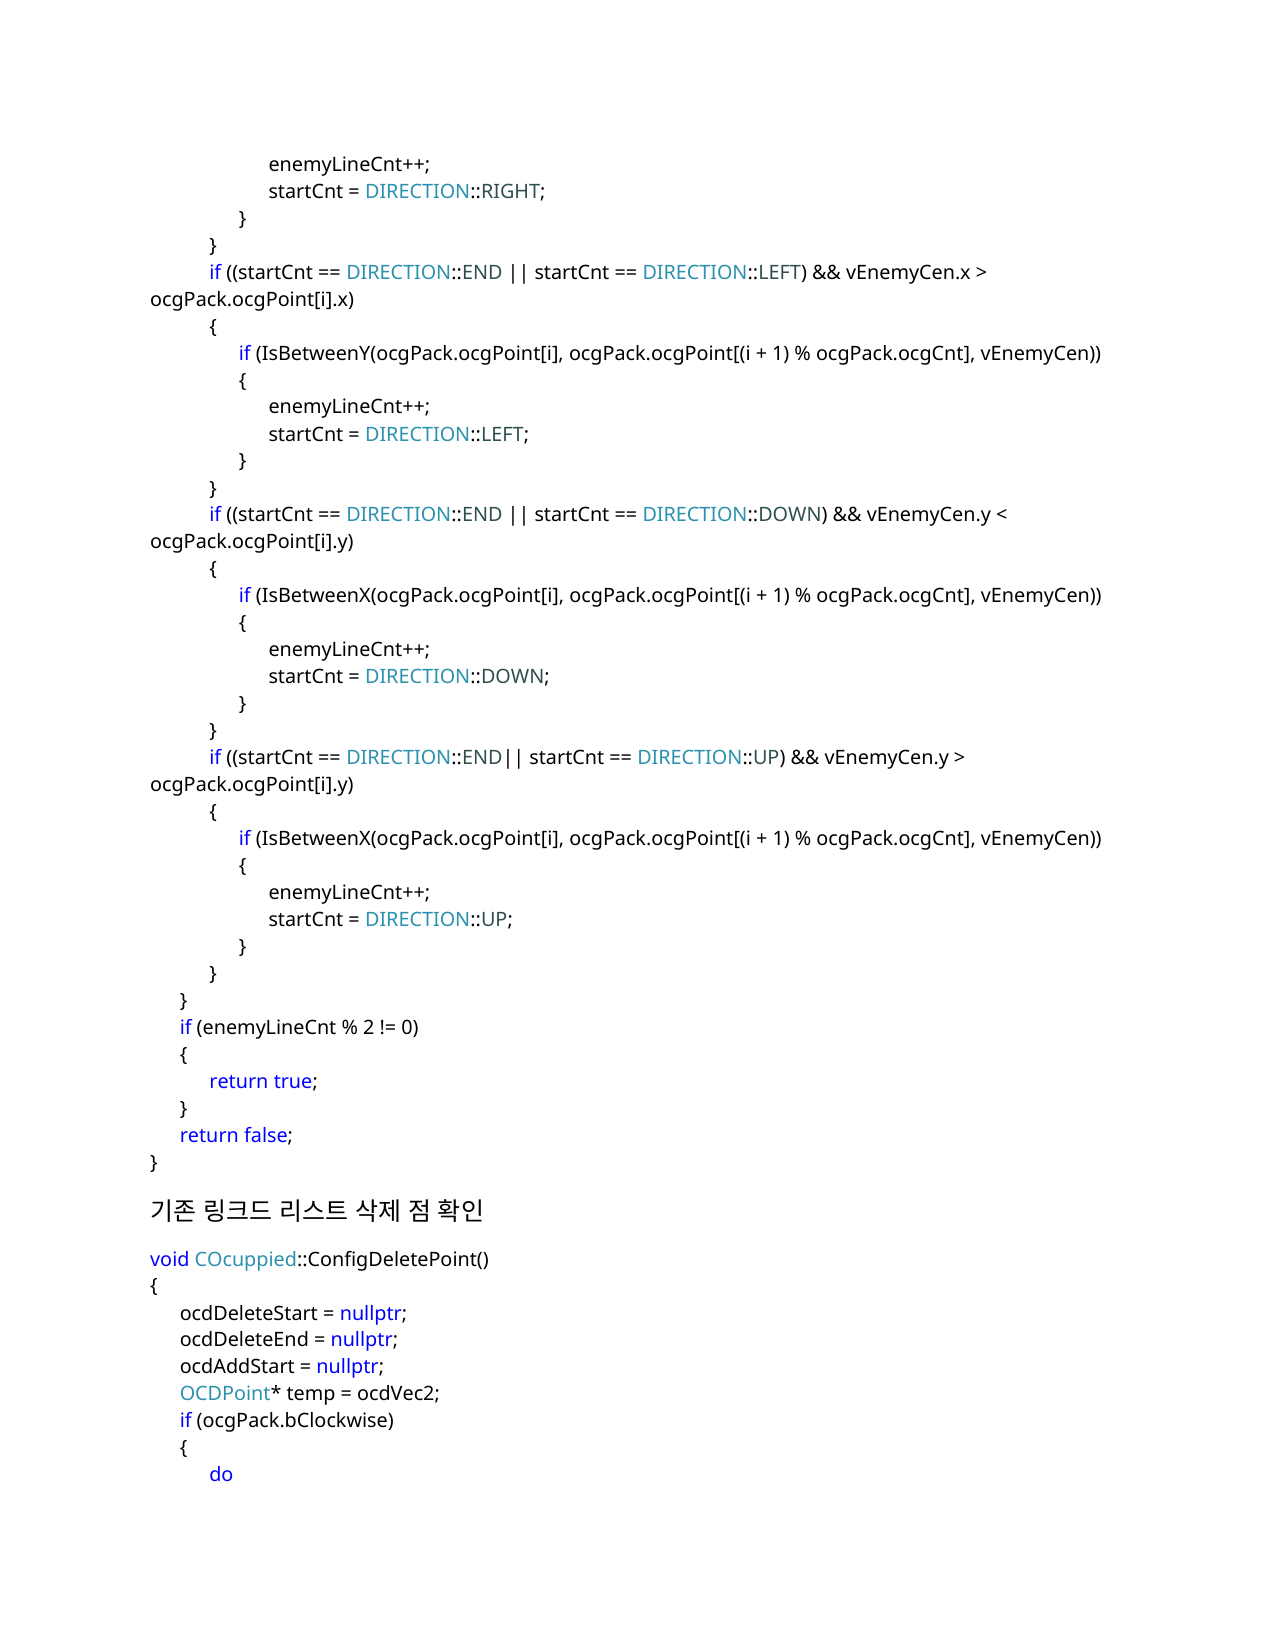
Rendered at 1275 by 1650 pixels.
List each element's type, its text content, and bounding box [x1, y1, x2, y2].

text enemyLineCnt++; [150, 636, 1125, 663]
text startCnt = DIRECTION::LEFT; [150, 420, 1125, 447]
text enemyLineCnt++; [150, 878, 1125, 905]
text OCDPoint* temp = ocdVec2; [150, 1380, 1125, 1407]
text { [150, 1272, 1125, 1299]
text } [150, 231, 1125, 258]
text { [150, 609, 1125, 636]
text { [150, 851, 1125, 878]
text } [150, 1094, 1125, 1121]
text { [150, 797, 1125, 824]
text if (enemyLineCnt % 2 != 0) [150, 1013, 1125, 1040]
text { [150, 366, 1125, 393]
text if (ocgPack.bClockwise) [150, 1407, 1125, 1434]
text if ((startCnt == DIRECTION::END || startCnt == DIRECTION::DOWN) && vEnemyCen.y < ocgPack.ocgPoint[i].y) [150, 501, 1125, 555]
text ocdDeleteStart = nullptr; [150, 1299, 1125, 1326]
text } [150, 932, 1125, 959]
text { [150, 312, 1125, 339]
text startCnt = DIRECTION::UP; [150, 905, 1125, 932]
text if (IsBetweenX(ocgPack.ocgPoint[i], ocgPack.ocgPoint[(i + 1) % ocgPack.ocgCnt], vEnemyCen)) [150, 582, 1125, 609]
text } [150, 986, 1125, 1013]
text startCnt = DIRECTION::RIGHT; [150, 177, 1125, 204]
text if (IsBetweenX(ocgPack.ocgPoint[i], ocgPack.ocgPoint[(i + 1) % ocgPack.ocgCnt], vEnemyCen)) [150, 824, 1125, 851]
text if (IsBetweenY(ocgPack.ocgPoint[i], ocgPack.ocgPoint[(i + 1) % ocgPack.ocgCnt], vEnemyCen)) [150, 339, 1125, 366]
text { [150, 555, 1125, 582]
text } [150, 689, 1125, 717]
text } [150, 447, 1125, 474]
text return true; [150, 1067, 1125, 1094]
text 기존 링크드 리스트 삭제 점 확인 [150, 1192, 1125, 1228]
text { [150, 1434, 1125, 1461]
text ocdDeleteEnd = nullptr; [150, 1326, 1125, 1353]
text startCnt = DIRECTION::DOWN; [150, 663, 1125, 689]
text } [150, 717, 1125, 743]
text ocdAddStart = nullptr; [150, 1353, 1125, 1380]
text return false; [150, 1121, 1125, 1148]
text enemyLineCnt++; [150, 150, 1125, 177]
text if ((startCnt == DIRECTION::END|| startCnt == DIRECTION::UP) && vEnemyCen.y > ocgPack.ocgPoint[i].y) [150, 743, 1125, 797]
text if ((startCnt == DIRECTION::END || startCnt == DIRECTION::LEFT) && vEnemyCen.x > ocgPack.ocgPoint[i].x) [150, 258, 1125, 312]
text { [150, 1040, 1125, 1067]
text } [150, 204, 1125, 231]
text } [150, 474, 1125, 501]
text enemyLineCnt++; [150, 393, 1125, 420]
text } [150, 1148, 1125, 1175]
text do [150, 1461, 1125, 1488]
text void COcuppied::ConfigDeletePoint() [150, 1245, 1125, 1272]
text } [150, 959, 1125, 986]
